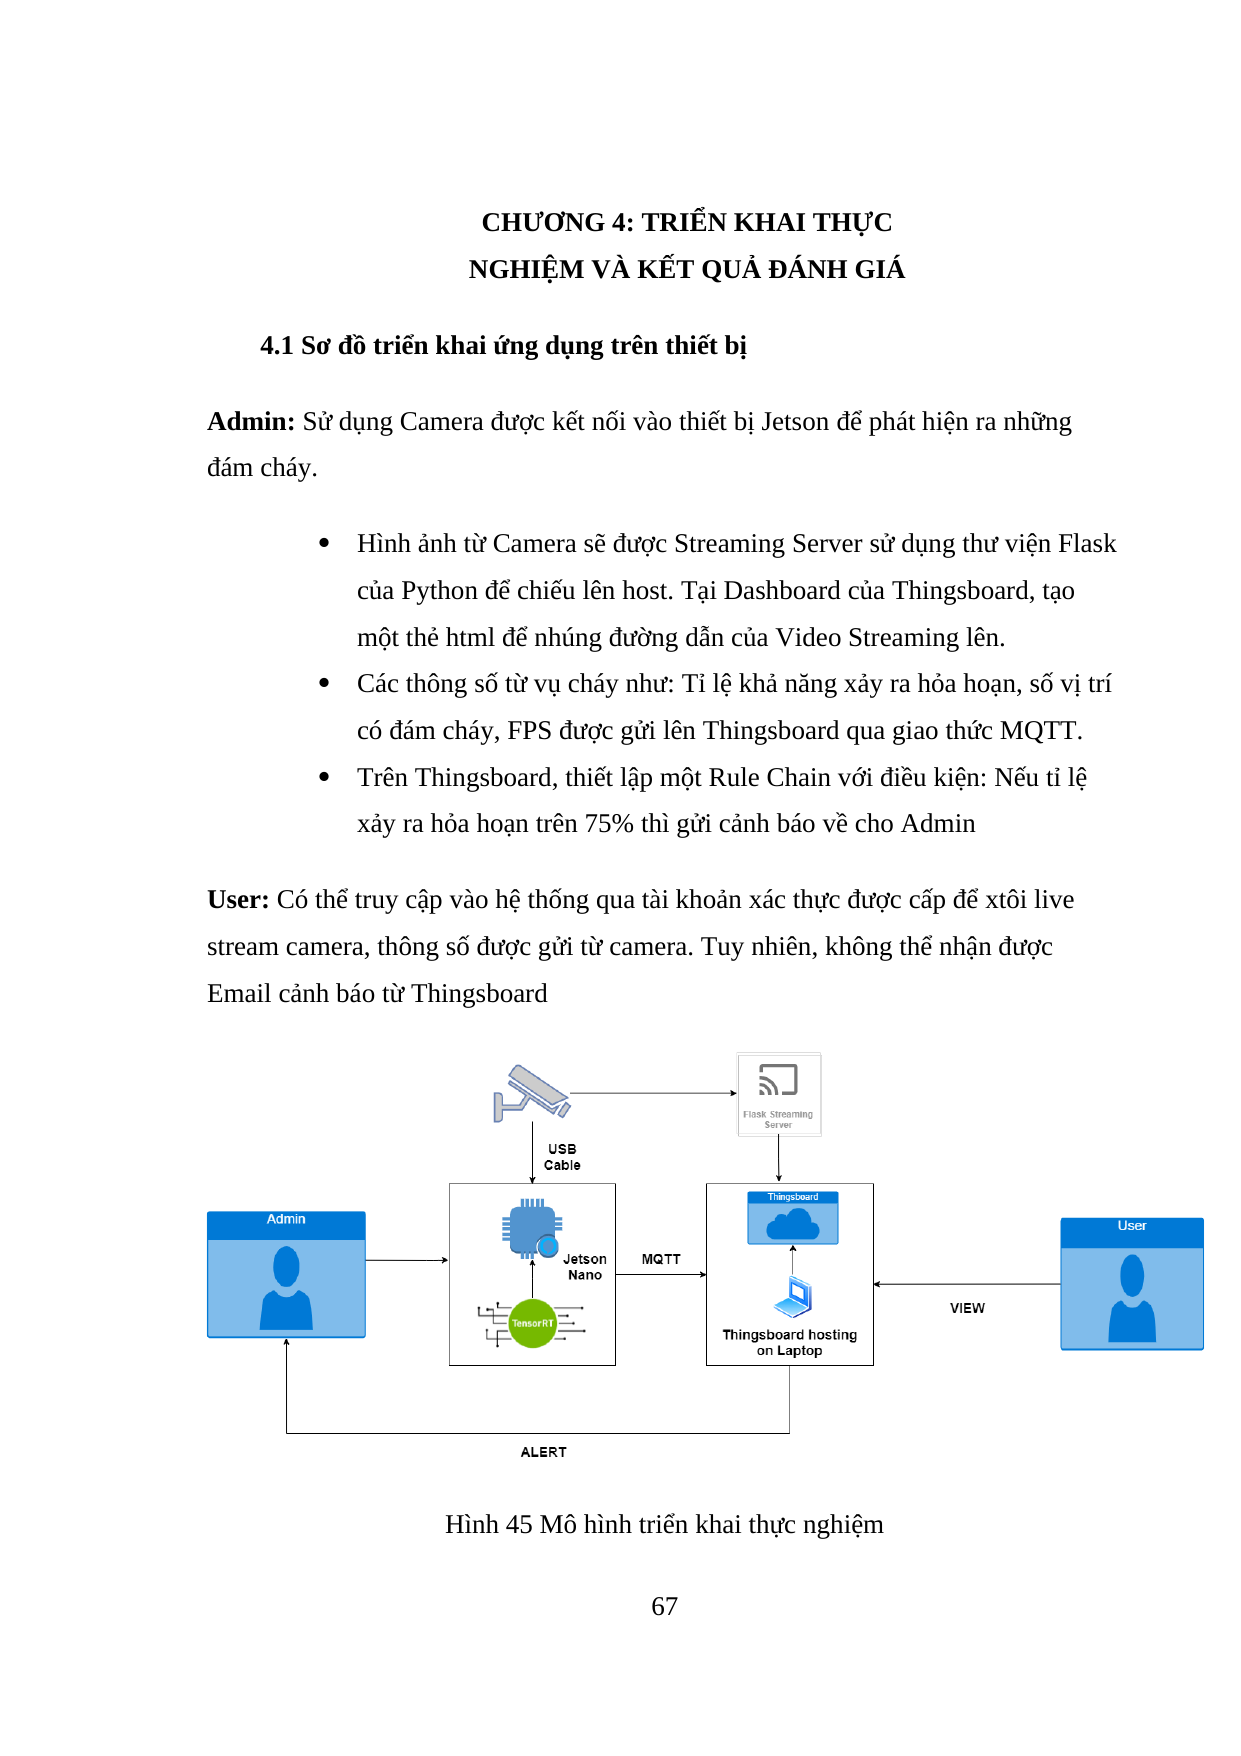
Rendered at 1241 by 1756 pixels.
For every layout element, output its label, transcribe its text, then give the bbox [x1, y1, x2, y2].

list Hình ảnh từ Camera sẽ được Streaming Server sử dụng thư viện Flask của Python để chiếu lên host. Tại Dashboard của Thingsboard, tạo một thẻ html để nhúng đường dẫn của Video Streaming lên. [319, 527, 1122, 652]
list Trên Thingsboard, thiết lập một Rule Chain với điều kiện: Nếu tỉ lệ xảy ra hỏa hoạn trên 75% thì gửi cảnh báo về cho Admin [319, 761, 1122, 839]
picture [206, 1052, 1205, 1464]
subtitle 4.1 Sơ đồ triển khai ứng dụng trên thiết bị [260, 329, 1122, 360]
text User: Có thể truy cập vào hệ thống qua tài khoản xác thực được cấp để xtôi live stream camera, thông số được gửi từ camera. Tuy nhiên, không thể nhận được Email cảnh báo từ Thingsboard [207, 883, 1122, 1008]
text Admin: Sử dụng Camera được kết nối vào thiết bị Jetson để phát hiện ra những đám cháy. [207, 405, 1122, 482]
text Hình 45 Mô hình triển khai thực nghiệm [207, 1508, 1122, 1539]
subtitle CHƯƠNG 4: TRIỂN KHAI THỰC NGHIỆM VÀ KẾT QUẢ ĐÁNH GIÁ [432, 206, 943, 284]
list Các thông số từ vụ cháy như: Tỉ lệ khả năng xảy ra hỏa hoạn, số vị trí có đám cháy, FPS được gửi lên Thingsboard qua giao thức MQTT. [319, 667, 1122, 745]
